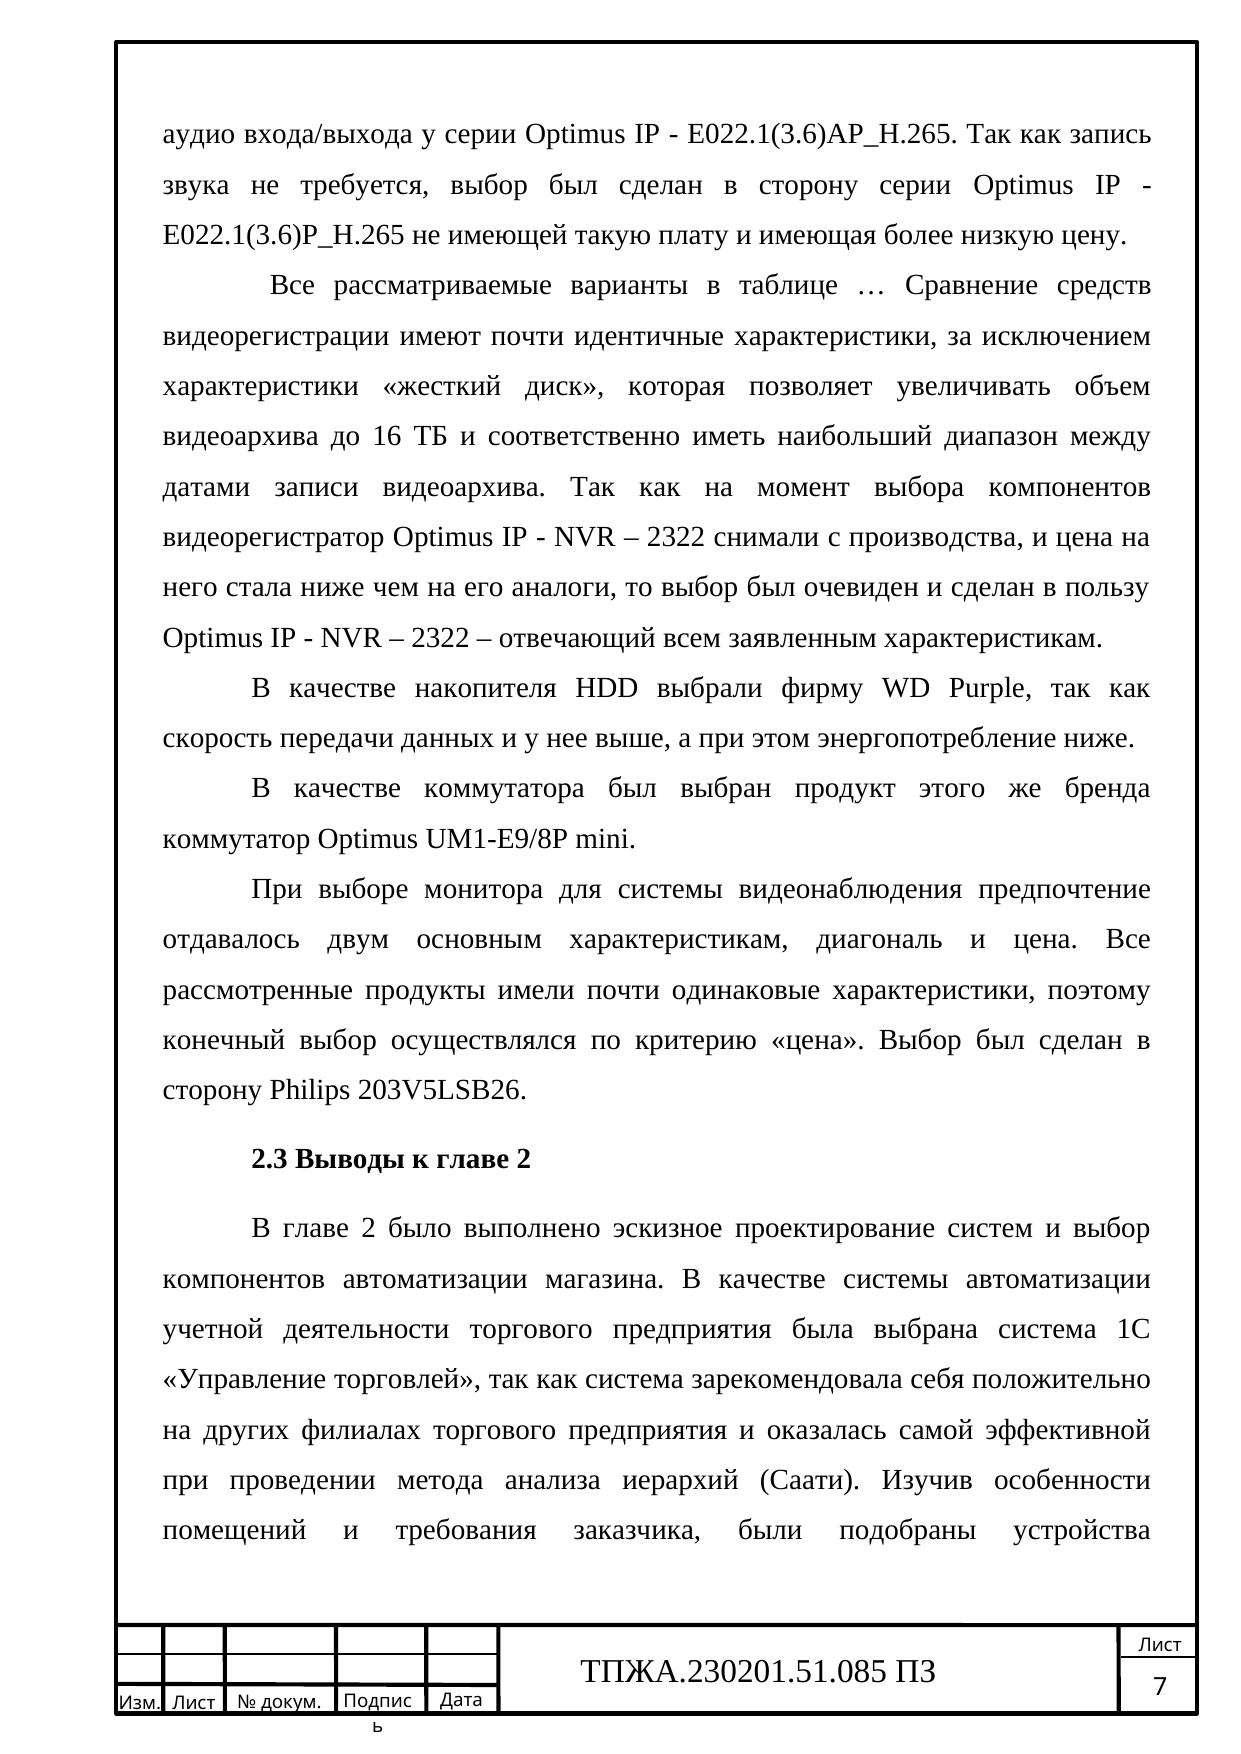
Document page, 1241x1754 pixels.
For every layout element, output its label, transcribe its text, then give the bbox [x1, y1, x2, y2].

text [162, 117, 1152, 251]
text Все рассматриваемые варианты в таблице … Сравнение средств видеорегистрации имеют почти идентичные характеристики, за исключением характеристики «жесткий диск», которая позволяет увеличивать объем видеоархива до 16 ТБ и соответственно иметь наибольший диапазон между датами записи видеоархива. Так как на момент выбора компонентов видеорегистратор Optimus IP - NVR – 2322 снимали с производства, и цена на него стала ниже чем на его аналоги, то выбор был очевиден и сделан в пользу Optimus IP - NVR – 2322 – отвечающий всем заявленным характеристикам. [162, 267, 1152, 653]
text При выборе монитора для системы видеонаблюдения предпочтение отдавалось двум основным характеристикам, диагональ и цена. Все рассмотренные продукты имели почти одинаковые характеристики, поэтому конечный выбор осуществлялся по критерию «цена». Выбор был сделан в сторону Philips 203V5LSB26. [162, 871, 1152, 1106]
subtitle 2.3 Выводы к главе 2 [162, 1142, 1152, 1175]
text В качестве накопителя HDD выбрали фирму WD Purple, так как скорость передачи данных и у нее выше, а при этом энергопотребление ниже. [162, 670, 1152, 754]
text В качестве коммутатора был выбран продукт этого же бренда коммутатор Optimus UM1-E9/8P mini. [162, 771, 1152, 854]
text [162, 1211, 1152, 1546]
